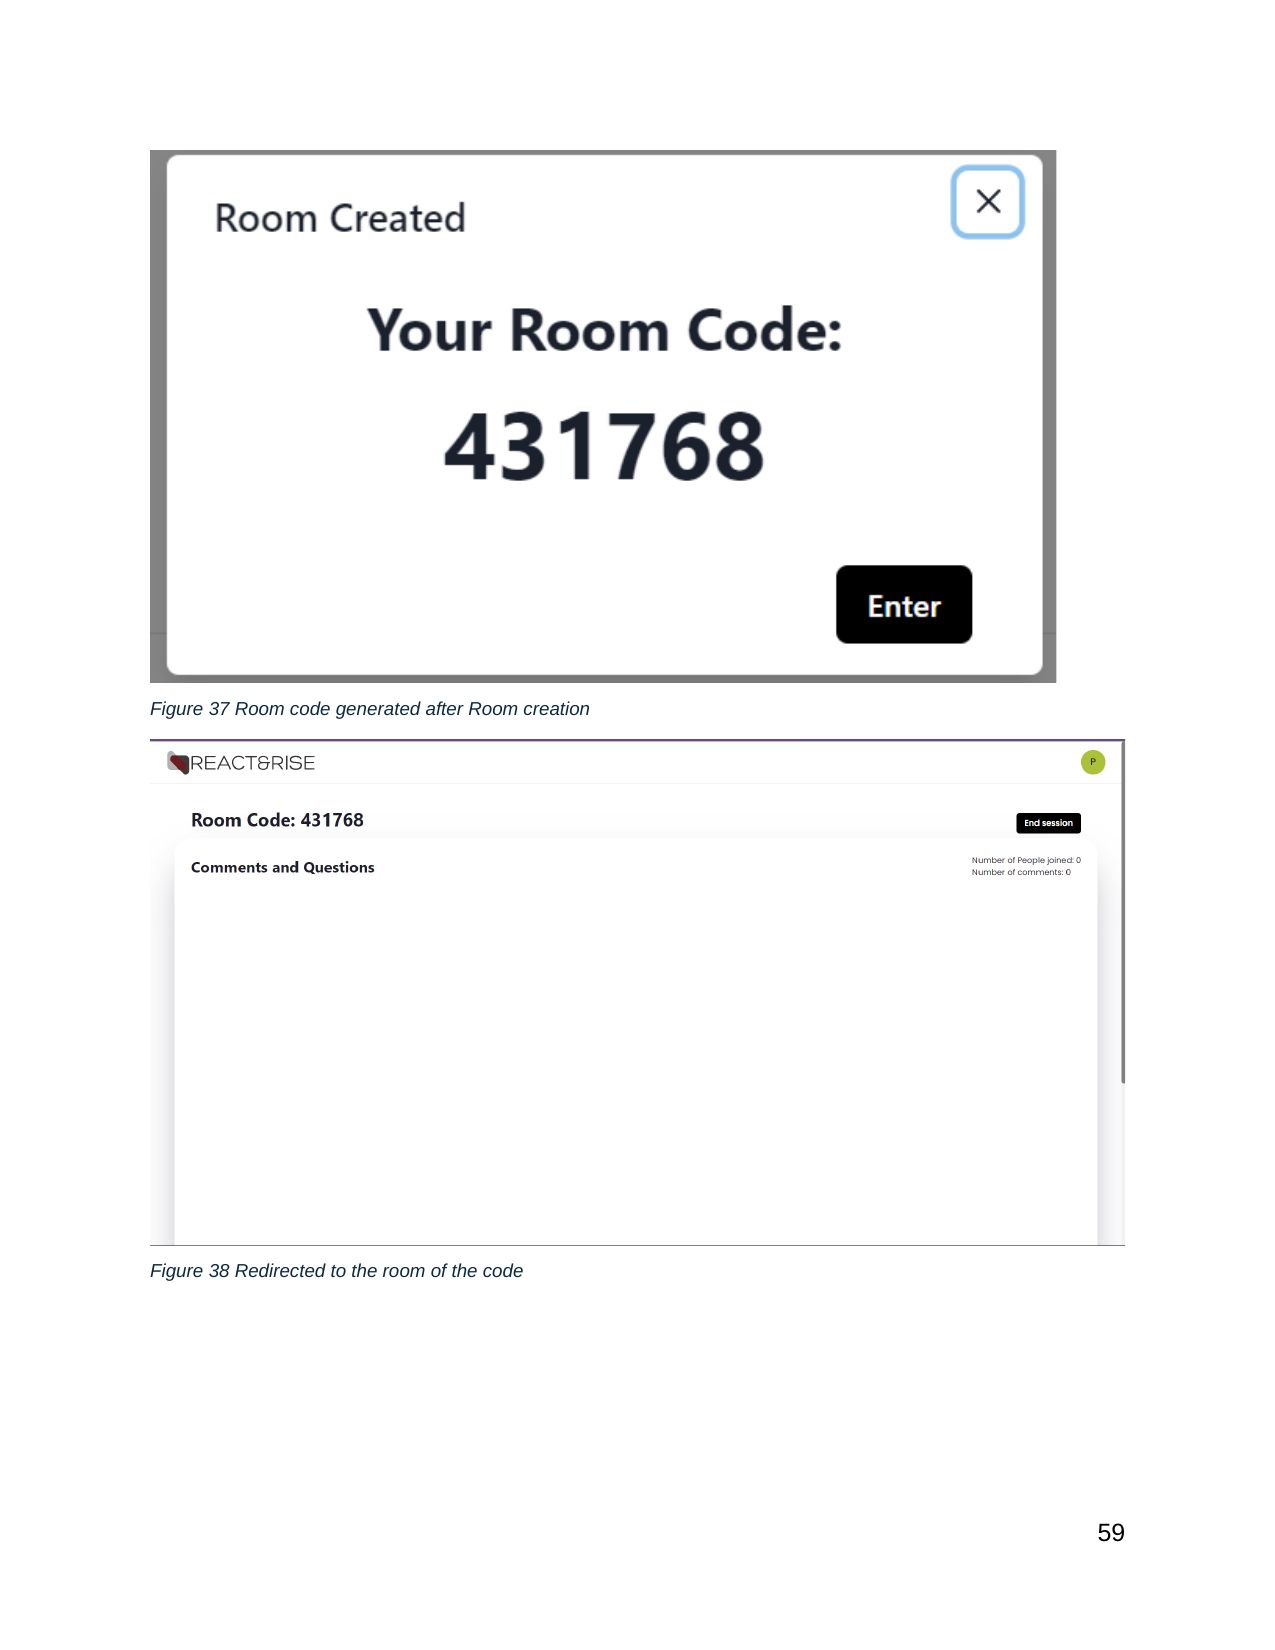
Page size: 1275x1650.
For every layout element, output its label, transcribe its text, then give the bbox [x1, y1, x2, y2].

picture [150, 739, 1125, 1246]
picture [150, 150, 1057, 683]
text Figure 37 Room code generated after Room creation [150, 697, 1125, 719]
text Figure 38 Redirected to the room of the code [150, 1260, 1125, 1282]
